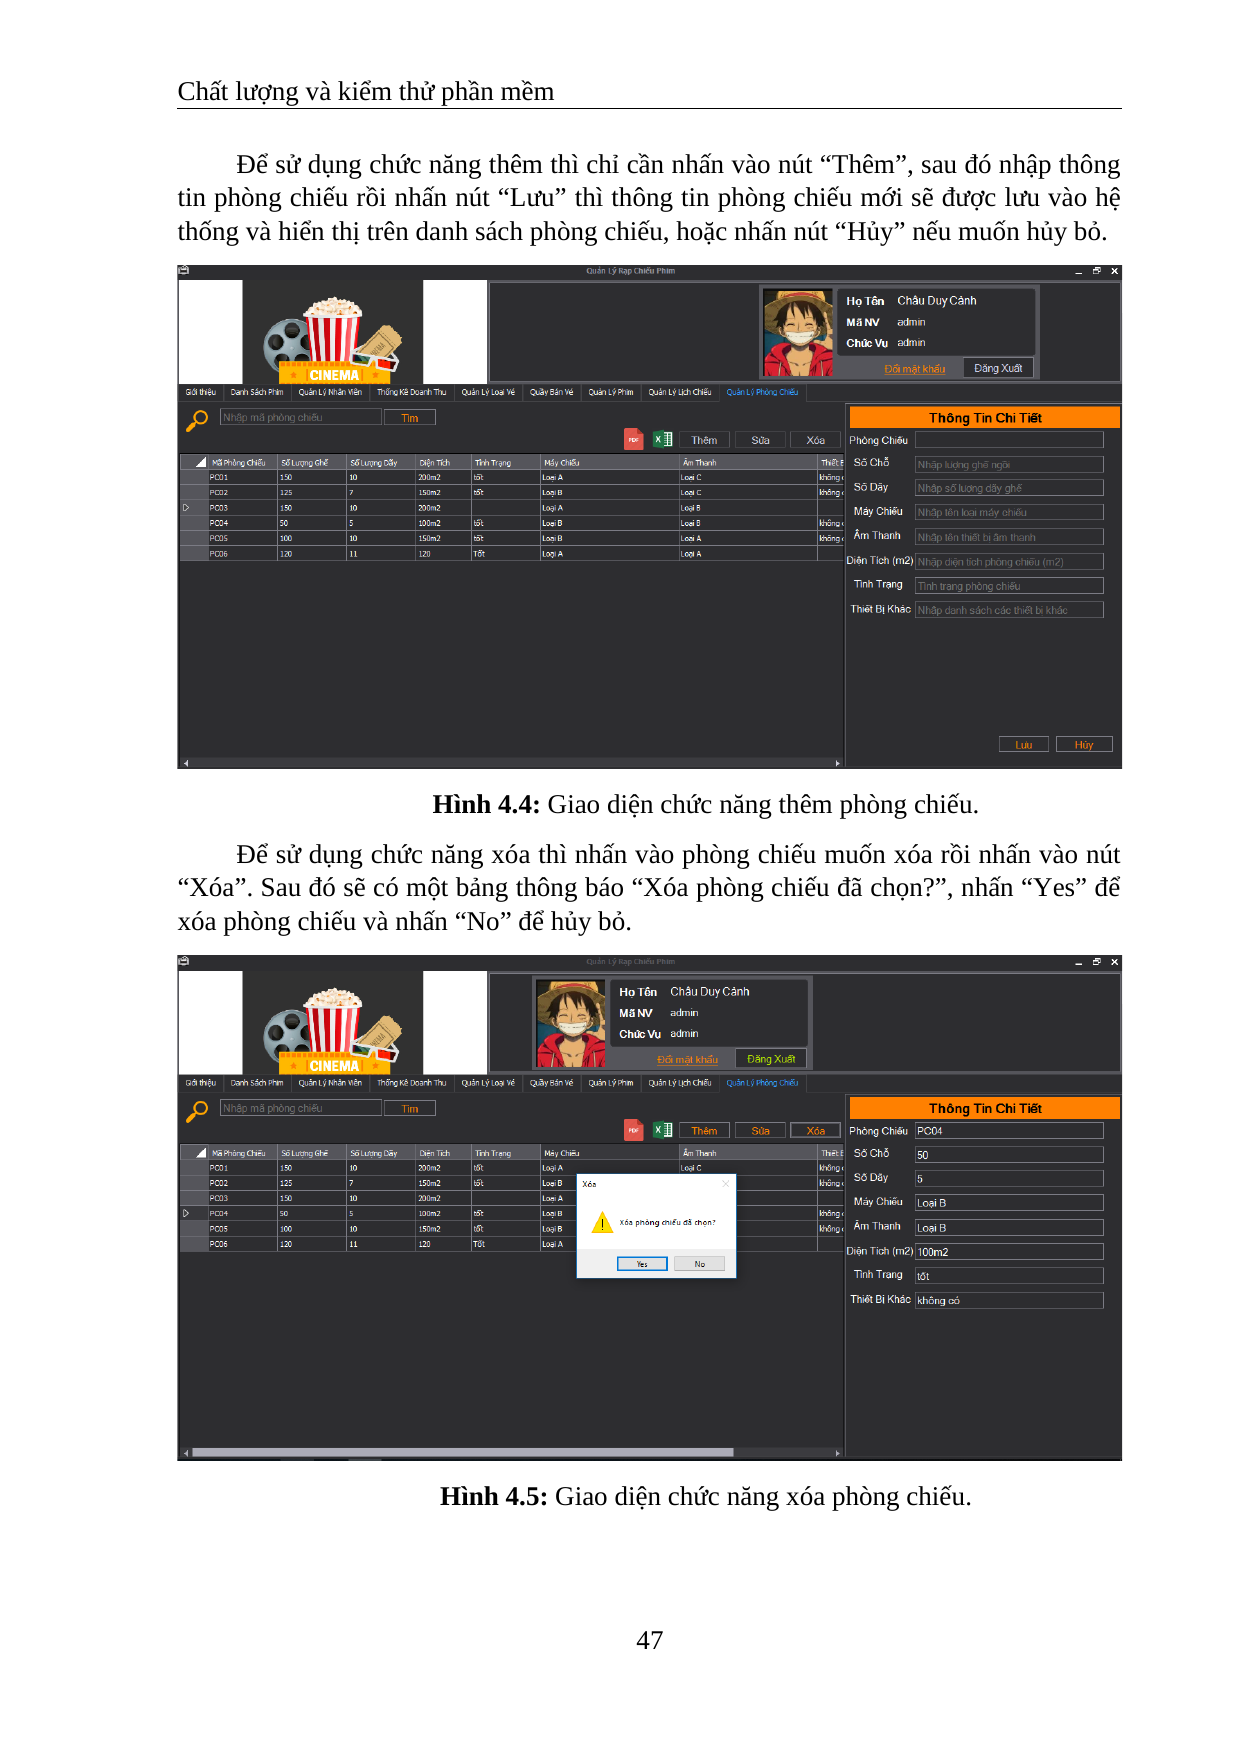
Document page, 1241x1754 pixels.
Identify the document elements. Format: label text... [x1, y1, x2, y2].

picture [177, 265, 1123, 769]
text Giao diện chức năng thêm phòng chiếu. [290, 788, 1122, 819]
text Để sử dụng chức năng thêm thì chỉ cần nhấn vào nút “Thêm”, sau đó nhập thông tin phòng chiếu rồi nhấn nút “Lưu” thì thông tin phòng chiếu mới sẽ được lưu vào hệ thống và hiển thị trên danh sách phòng chiếu, hoặc nhấn nút “Hủy” nếu muốn hủy bỏ. [177, 148, 1122, 246]
text Giao diện chức năng xóa phòng chiếu. [290, 1480, 1122, 1511]
picture [177, 955, 1123, 1461]
text Để sử dụng chức năng xóa thì nhấn vào phòng chiếu muốn xóa rồi nhấn vào nút “Xóa”. Sau đó sẽ có một bảng thông báo “Xóa phòng chiếu đã chọn?”, nhấn “Yes” để xóa phòng chiếu và nhấn “No” để hủy bỏ. [177, 838, 1122, 936]
